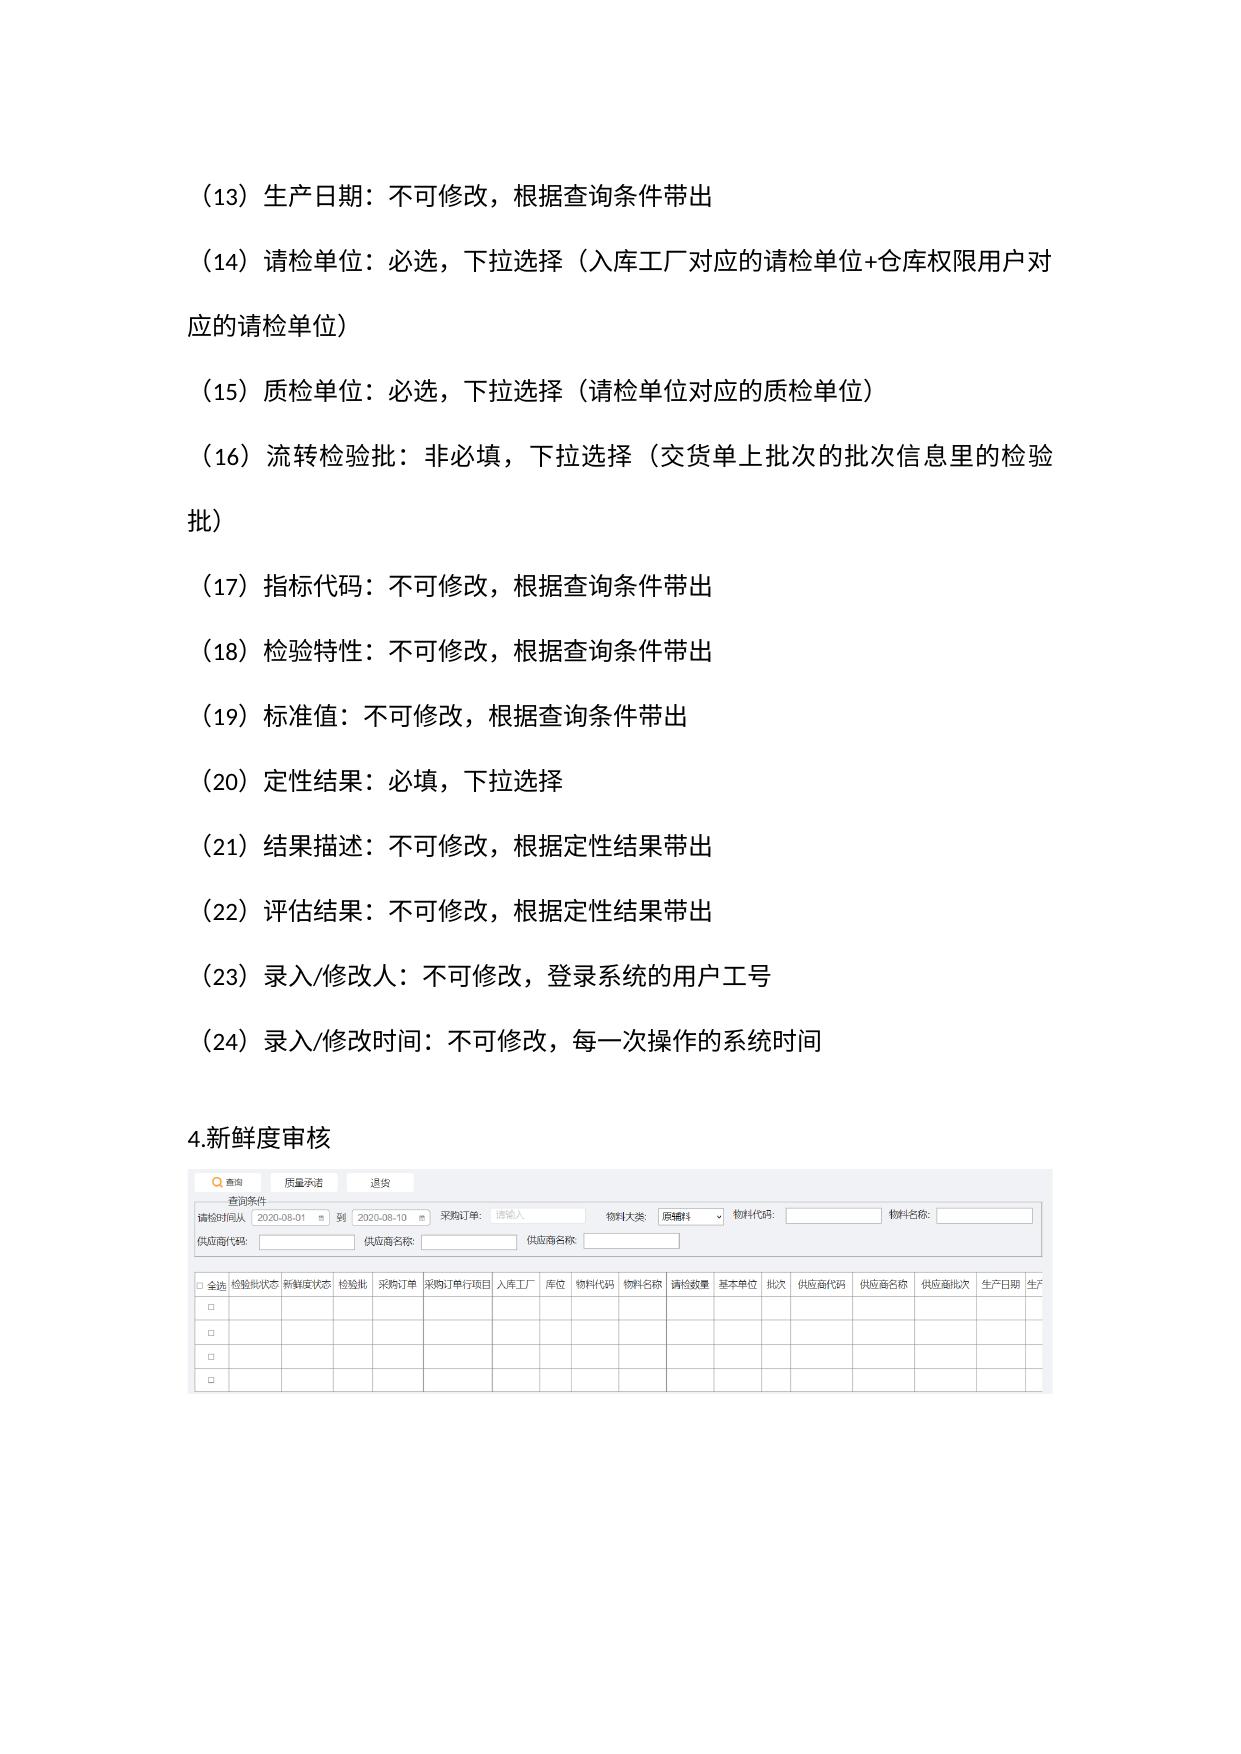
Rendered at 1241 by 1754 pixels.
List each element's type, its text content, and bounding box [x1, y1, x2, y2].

text 4.新鲜度审核 [187, 1104, 1053, 1169]
text （15）质检单位：必选，下拉选择（请检单位对应的质检单位） [187, 357, 1053, 422]
text （20）定性结果：必填，下拉选择 [187, 747, 1053, 812]
text （21）结果描述：不可修改，根据定性结果带出 [187, 812, 1053, 877]
text （17）指标代码：不可修改，根据查询条件带出 [187, 552, 1053, 617]
text （16）流转检验批：非必填，下拉选择（交货单上批次的批次信息里的检验批） [187, 422, 1053, 552]
picture [187, 1169, 1053, 1394]
text （22）评估结果：不可修改，根据定性结果带出 [187, 877, 1053, 942]
text （19）标准值：不可修改，根据查询条件带出 [187, 682, 1053, 747]
text （24）录入/修改时间：不可修改，每一次操作的系统时间 [187, 1007, 1053, 1072]
text （14）请检单位：必选，下拉选择（入库工厂对应的请检单位+仓库权限用户对应的请检单位） [187, 227, 1053, 357]
text （18）检验特性：不可修改，根据查询条件带出 [187, 617, 1053, 682]
text （13）生产日期：不可修改，根据查询条件带出 [187, 162, 1053, 227]
text （23）录入/修改人：不可修改，登录系统的用户工号 [187, 942, 1053, 1007]
